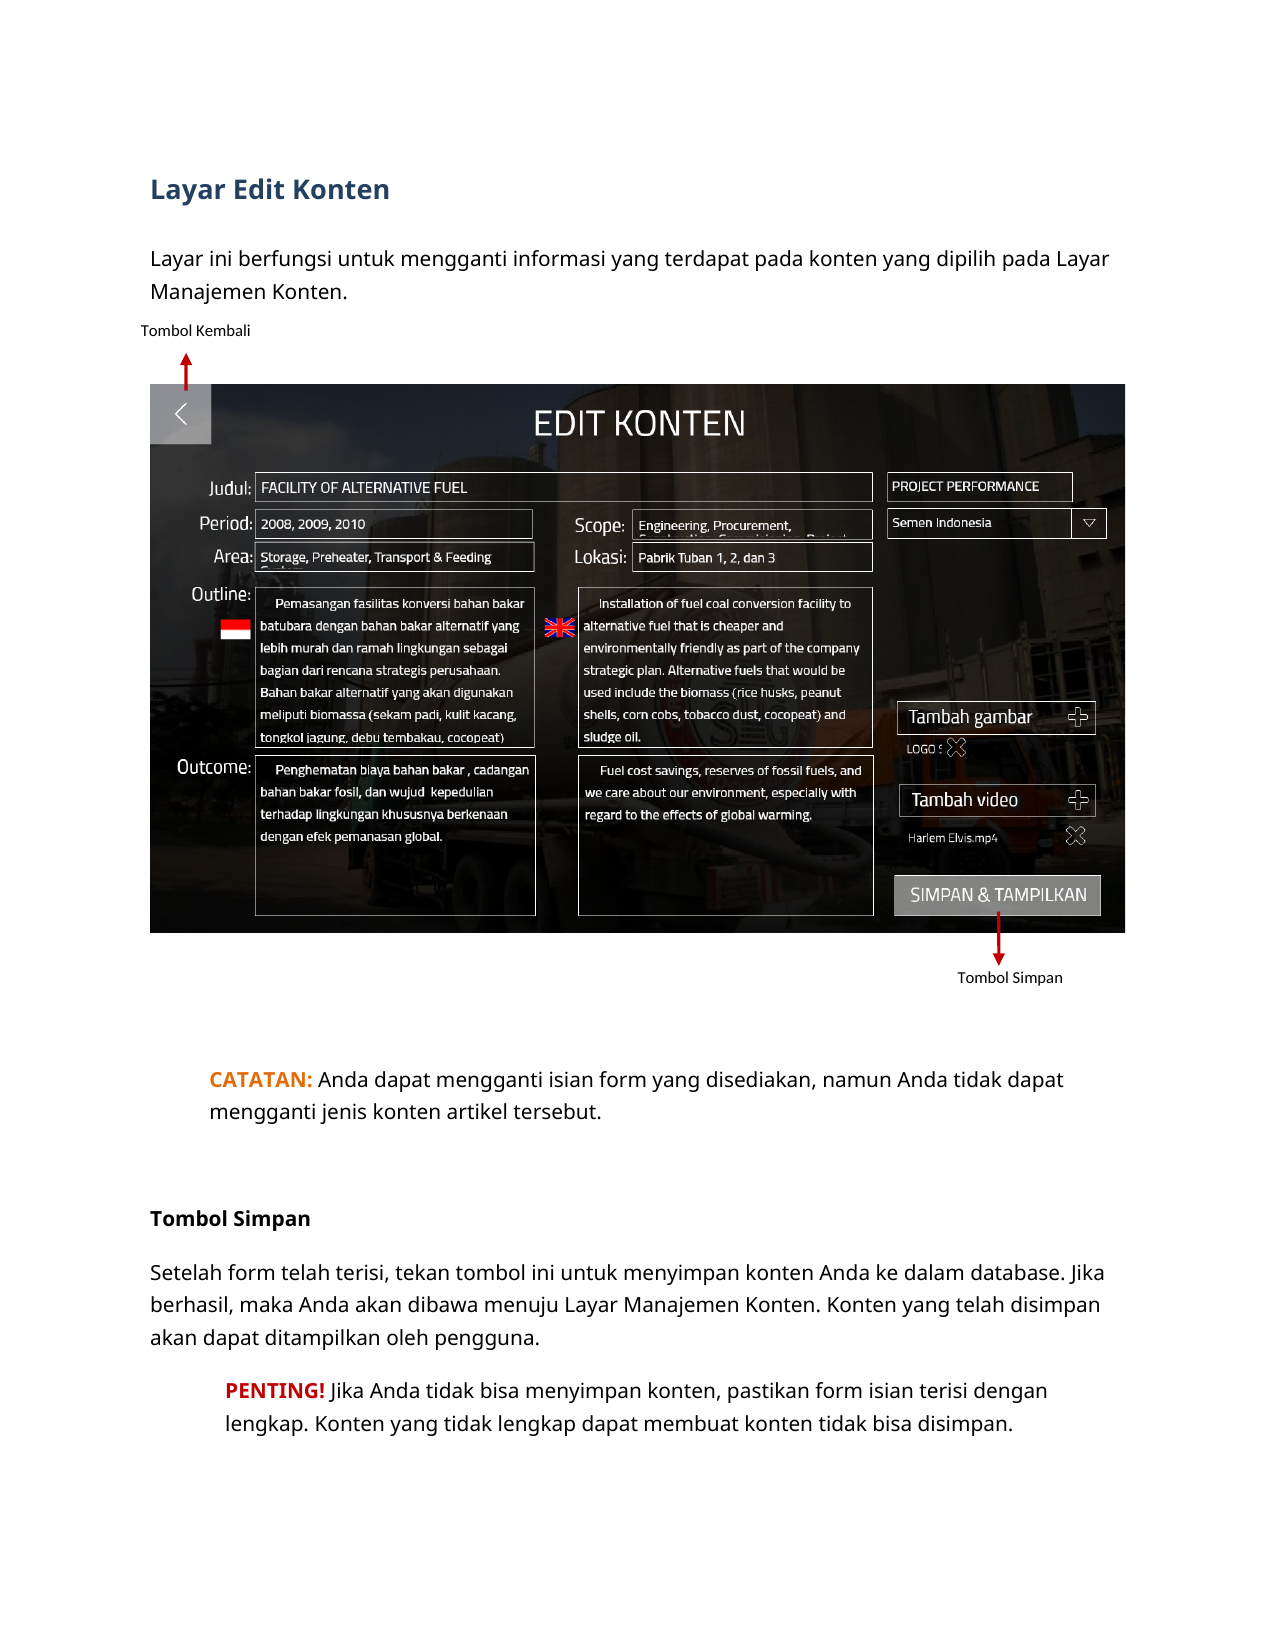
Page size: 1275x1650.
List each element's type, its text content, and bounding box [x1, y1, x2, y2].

text Layar ini berfungsi untuk mengganti informasi yang terdapat pada konten yang dipilih pada Layar Manajemen Konten. [150, 244, 1125, 306]
text Tombol Simpan [150, 1204, 1125, 1233]
text Setelah form telah terisi, tekan tombol ini untuk menyimpan konten Anda ke dalam database. Jika berhasil, maka Anda akan dibawa menuju Layar Manajemen Konten. Konten yang telah disimpan akan dapat ditampilkan oleh pengguna. [150, 1258, 1125, 1351]
text PENTING! Jika Anda tidak bisa menyimpan konten, pastikan form isian terisi dengan lengkap. Konten yang tidak lengkap dapat membuat konten tidak bisa disimpan. [225, 1376, 1125, 1437]
subtitle Layar Edit Konten [150, 171, 1125, 208]
text CATATAN: Anda dapat mengganti isian form yang disediakan, namun Anda tidak dapat mengganti jenis konten artikel tersebut. [209, 1065, 1125, 1126]
picture [150, 384, 1125, 933]
